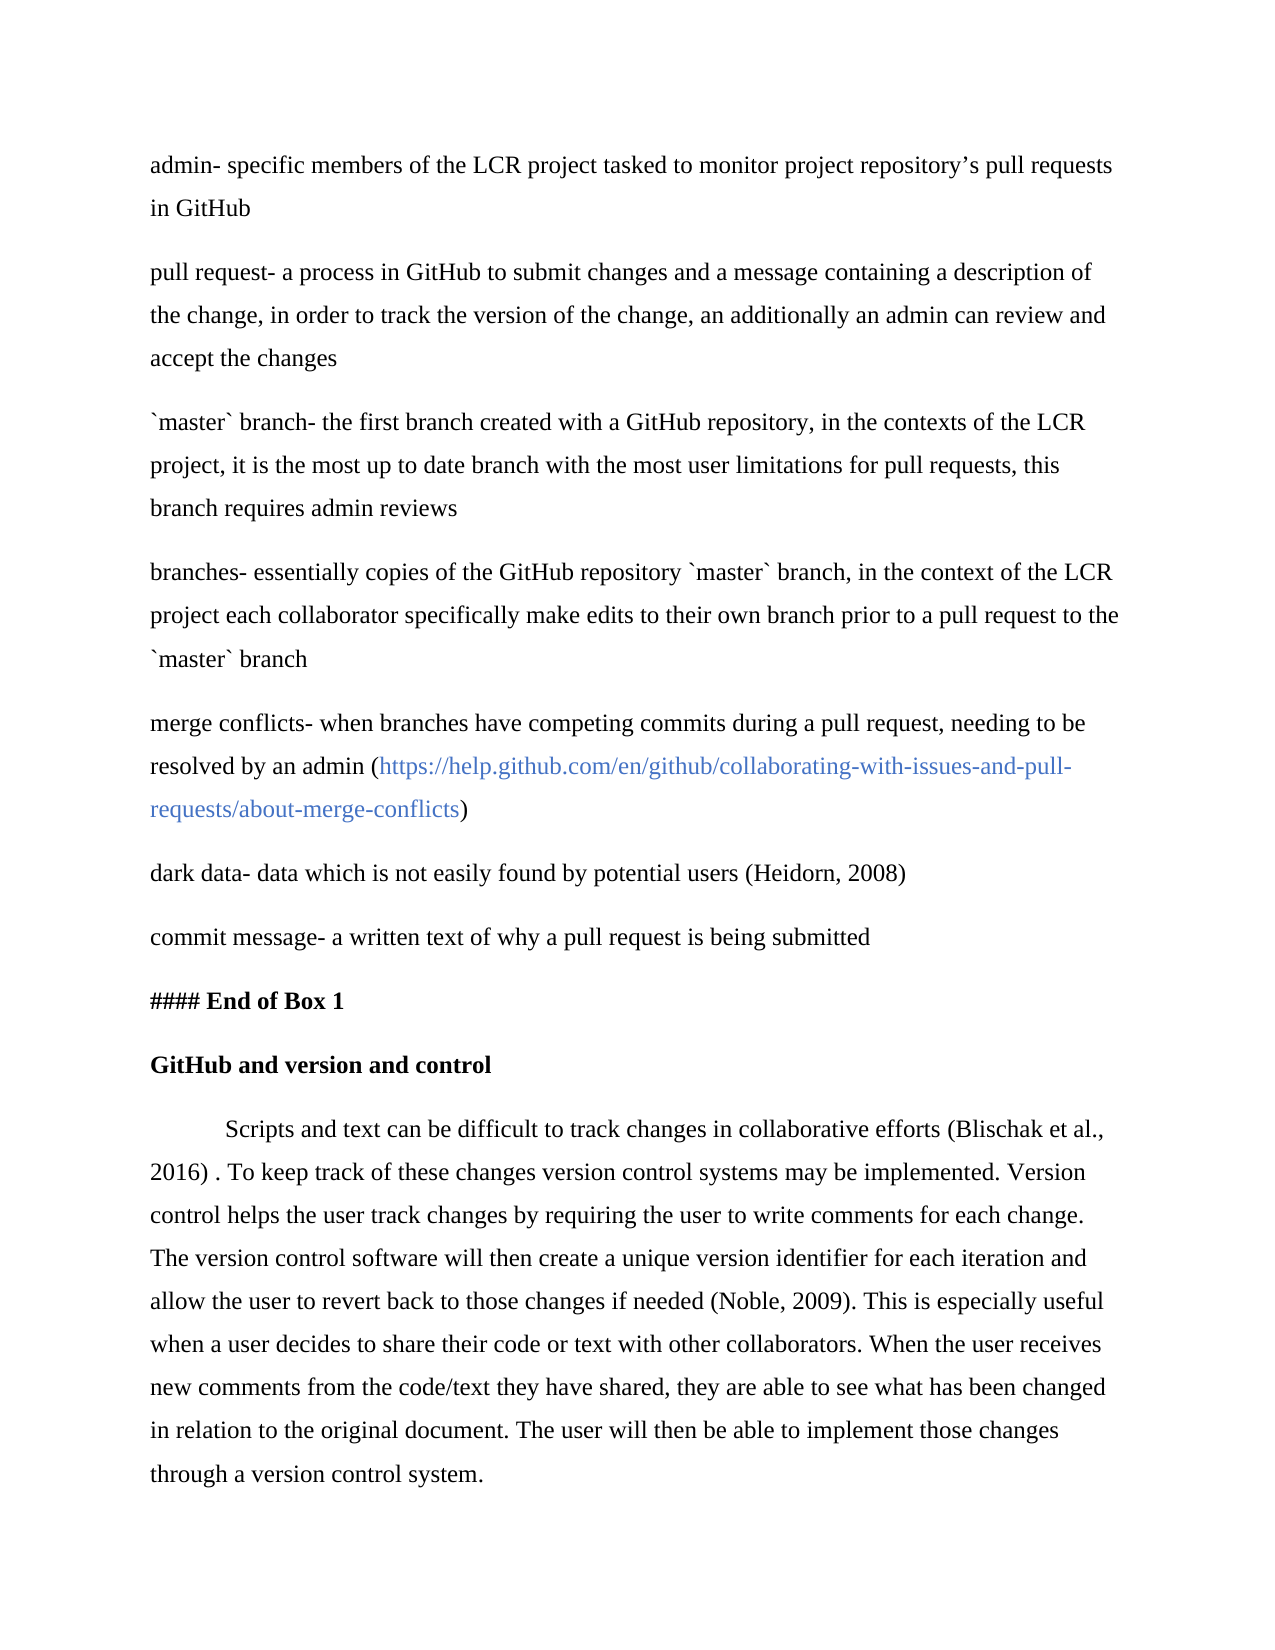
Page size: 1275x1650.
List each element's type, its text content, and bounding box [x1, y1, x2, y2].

text branches- essentially copies of the GitHub repository `master` branch, in the context of the LCR project each collaborator specifically make edits to their own branch prior to a pull request to the `master` branch [150, 557, 1125, 672]
text pull request- a process in GitHub to submit changes and a message containing a description of the change, in order to track the version of the change, an additionally an admin can review and accept the changes [150, 257, 1125, 372]
text dark data- data which is not easily found by potential users [150, 858, 1125, 887]
text admin- specific members of the LCR project tasked to monitor project repository’s pull requests in GitHub [150, 150, 1125, 222]
text GitHub and version and control [150, 1050, 1125, 1078]
text commit message- a written text of why a pull request is being submitted [150, 922, 1125, 951]
text #### End of Box 1 [150, 986, 1125, 1014]
text Scripts and text can be difficult to track changes in collaborative efforts . To keep track of these changes version control systems may be implemented. Version control helps the user track changes by requiring the user to write comments for each change. The version control software will then create a unique version identifier for each iteration and allow the user to revert back to those changes if needed . This is especially useful when a user decides to share their code or text with other collaborators. When the user receives new comments from the code/text they have shared, they are able to see what has been changed in relation to the original document. The user will then be able to implement those changes through a version control system. [150, 1114, 1125, 1487]
text merge conflicts- when branches have competing commits during a pull request, needing to be resolved by an admin (https://help.github.com/en/github/collaborating-with-issues-and-pull-requests/about-merge-conflicts) [150, 708, 1125, 823]
text `master` branch- the first branch created with a GitHub repository, in the contexts of the LCR project, it is the most up to date branch with the most user limitations for pull requests, this branch requires admin reviews [150, 407, 1125, 522]
